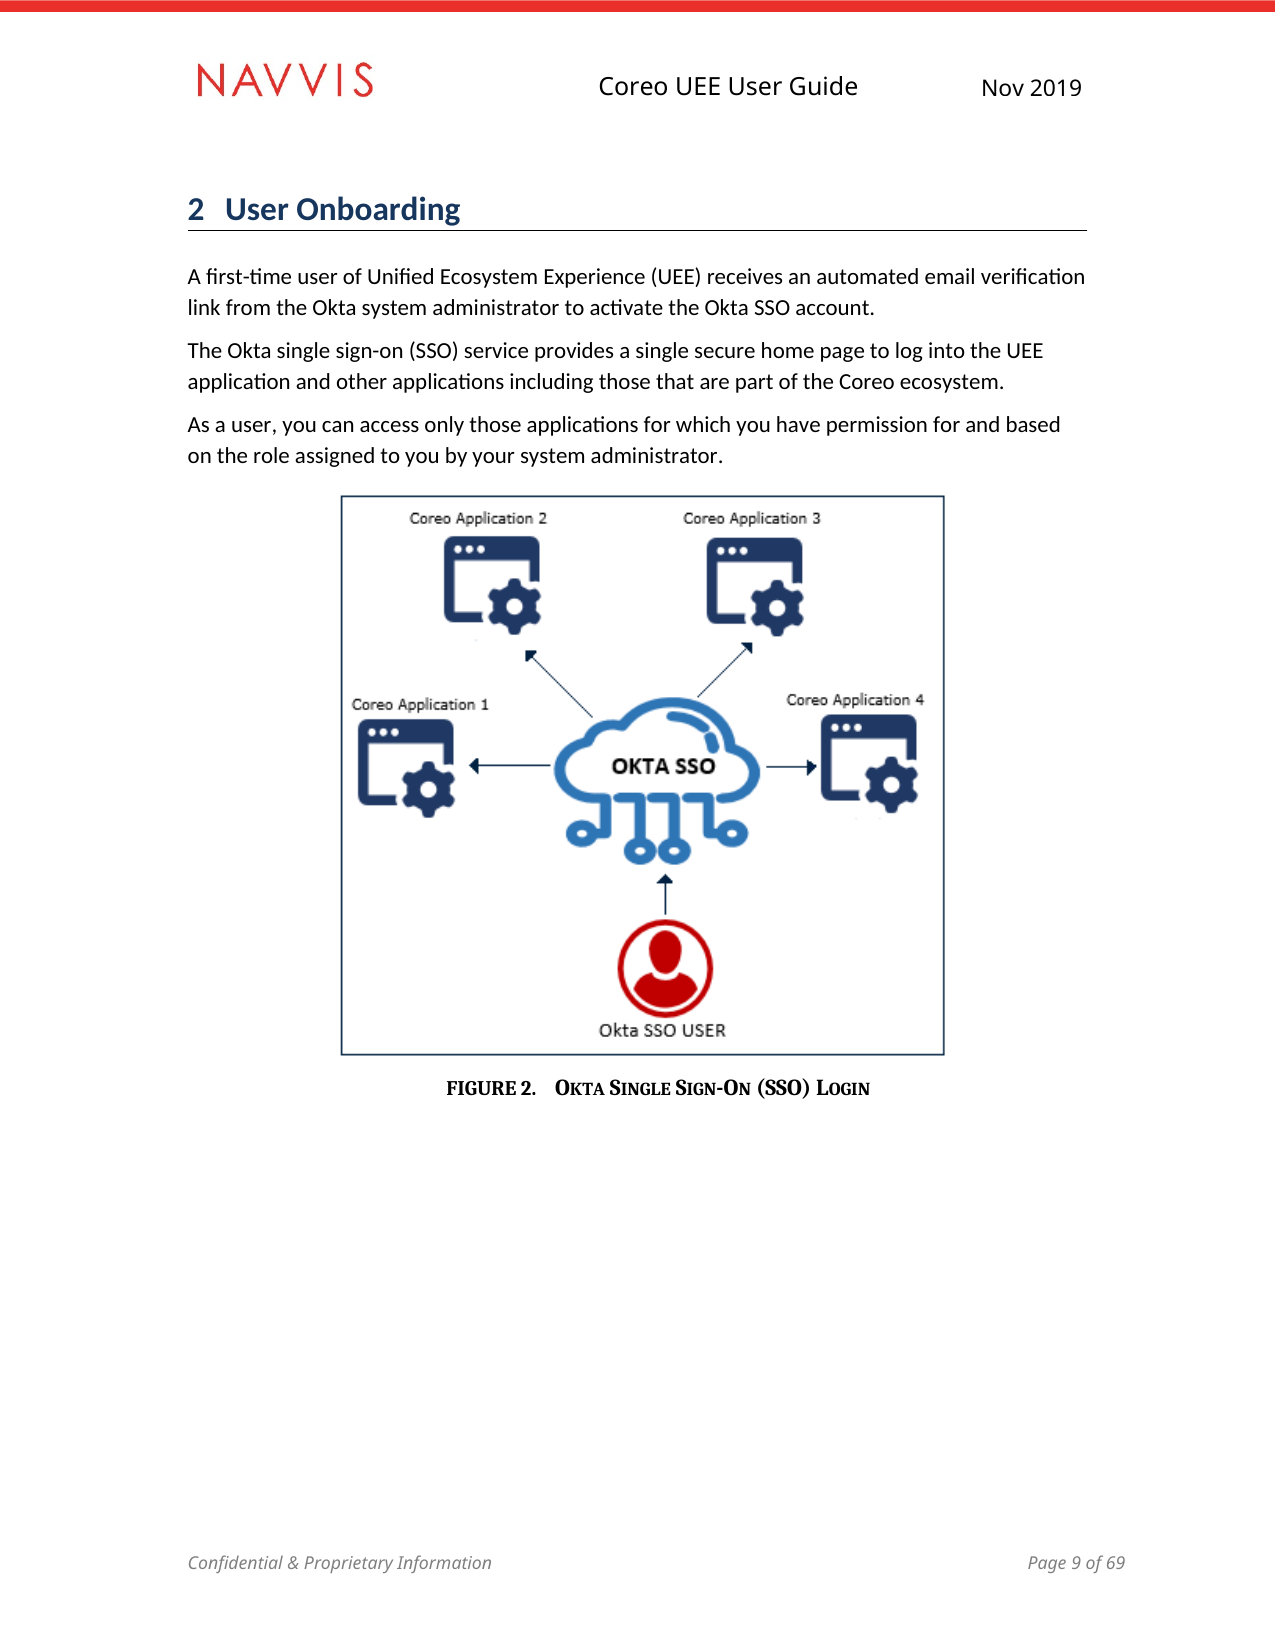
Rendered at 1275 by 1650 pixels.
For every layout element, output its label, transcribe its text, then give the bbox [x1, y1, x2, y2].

picture [187, 55, 383, 104]
text Okta Single Sign-On (SSO) Login [229, 1074, 1087, 1101]
picture [338, 488, 948, 1062]
text A first-time user of Unified Ecosystem Experience (UEE) receives an automated email verification link from the Okta system administrator to activate the Okta SSO account. [187, 262, 1087, 321]
text The Okta single sign-on (SSO) service provides a single secure home page to log into the UEE application and other applications including those that are part of the Coreo ecosystem. [187, 336, 1087, 395]
subtitle User Onboarding [187, 187, 1087, 231]
text As a user, you can access only those applications for which you have permission for and based on the role assigned to you by your system administrator. [187, 410, 1087, 469]
